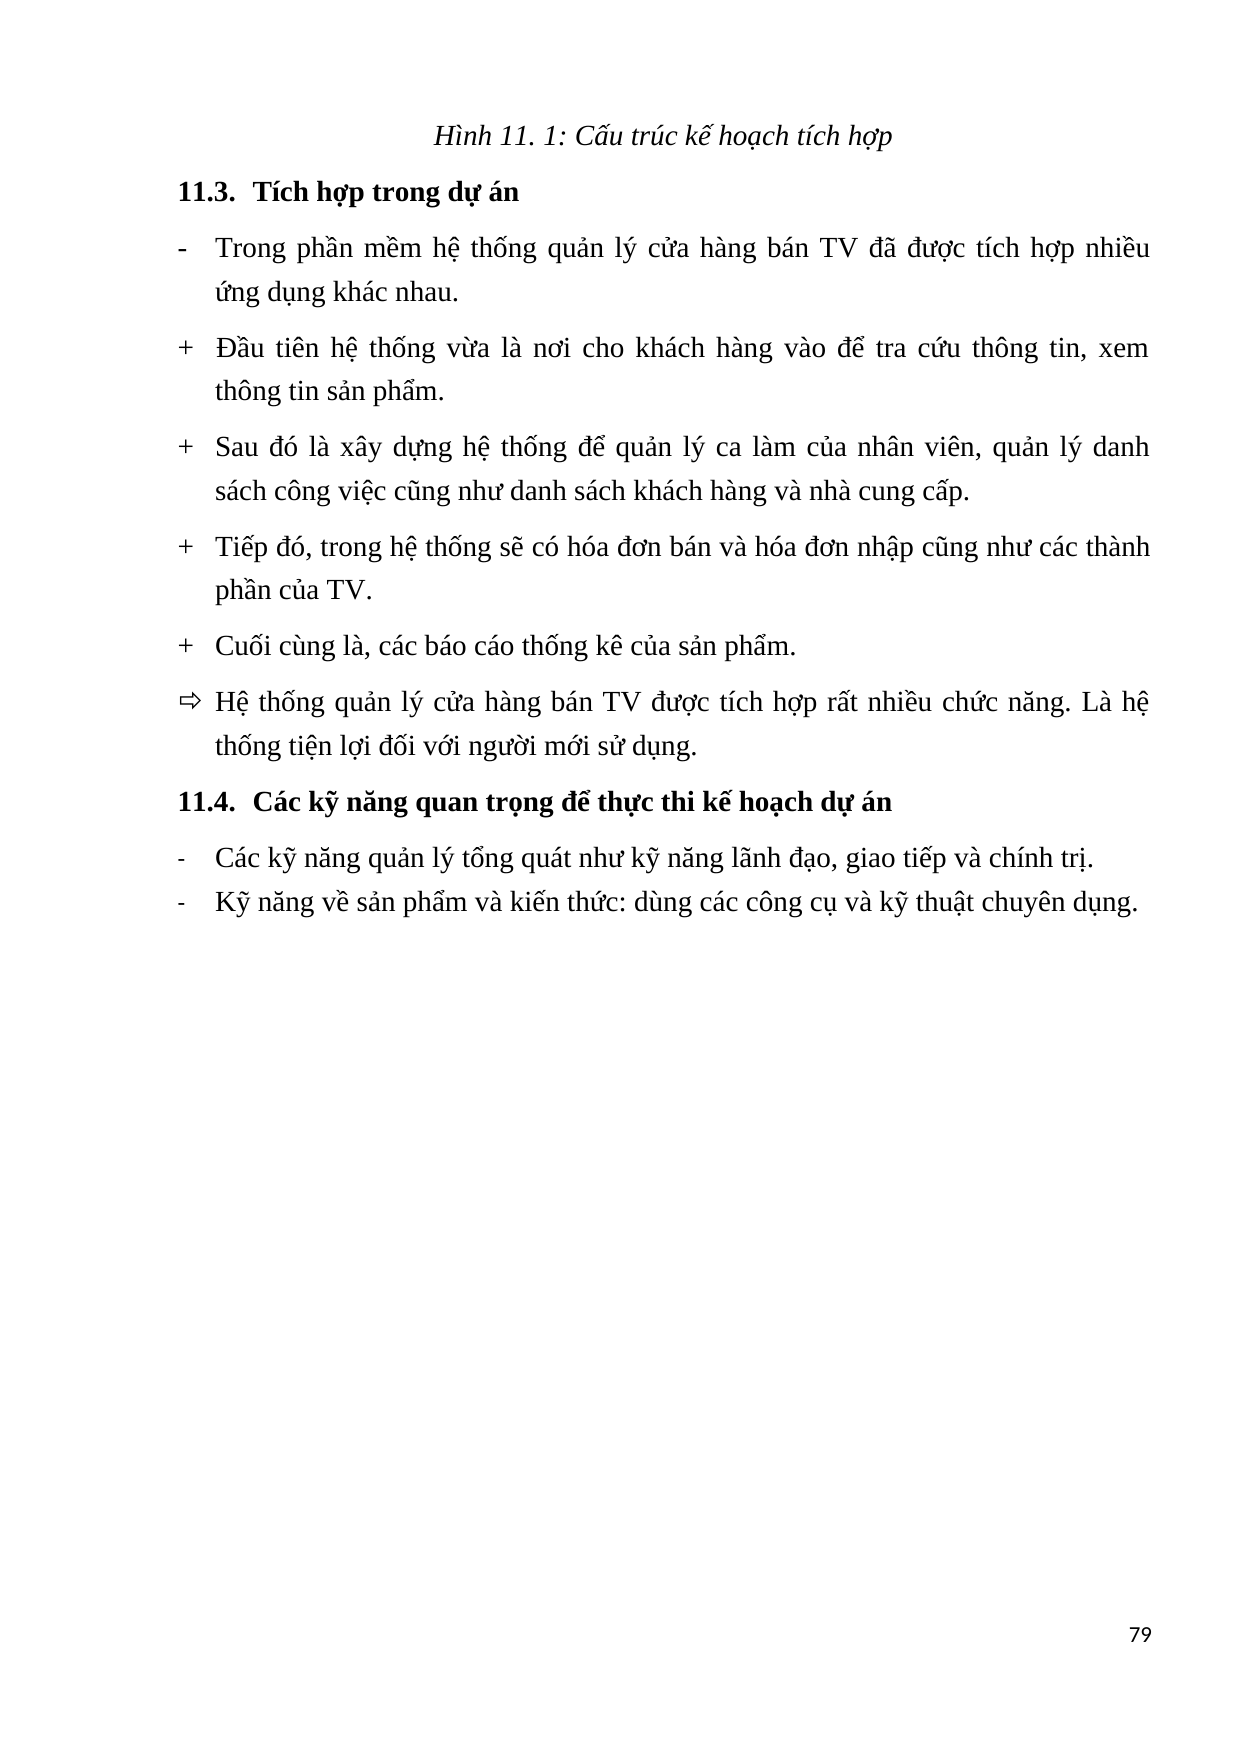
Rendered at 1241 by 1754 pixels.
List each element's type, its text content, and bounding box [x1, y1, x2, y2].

subtitle 11.3. Tích hợp trong dự án [177, 174, 1152, 208]
text + Đầu tiên hệ thống vừa là nơi cho khách hàng vào để tra cứu thông tin, xem thông tin sản phẩm. [177, 330, 1152, 407]
subtitle 11.4. Các kỹ năng quan trọng để thực thi kế hoạch dự án [177, 784, 1152, 818]
list Các kỹ năng quản lý tổng quát như kỹ năng lãnh đạo, giao tiếp và chính trị. [177, 840, 1152, 874]
list Kỹ năng về sản phẩm và kiến thức: dùng các công cụ và kỹ thuật chuyên dụng. [177, 884, 1152, 917]
text Hình 11. 1: Cấu trúc kế hoạch tích hợp [177, 118, 1152, 152]
text - Trong phần mềm hệ thống quản lý cửa hàng bán TV đã được tích hợp nhiều ứng dụng khác nhau. [177, 230, 1152, 307]
text + Cuối cùng là, các báo cáo thống kê của sản phẩm. [177, 628, 1152, 662]
text + Sau đó là xây dựng hệ thống để quản lý ca làm của nhân viên, quản lý danh sách công việc cũng như danh sách khách hàng và nhà cung cấp. [177, 429, 1152, 506]
text + Tiếp đó, trong hệ thống sẽ có hóa đơn bán và hóa đơn nhập cũng như các thành phần của TV. [177, 529, 1152, 606]
list Hệ thống quản lý cửa hàng bán TV được tích hợp rất nhiều chức năng. Là hệ thống tiện lợi đối với người mới sử dụng. [177, 684, 1152, 762]
